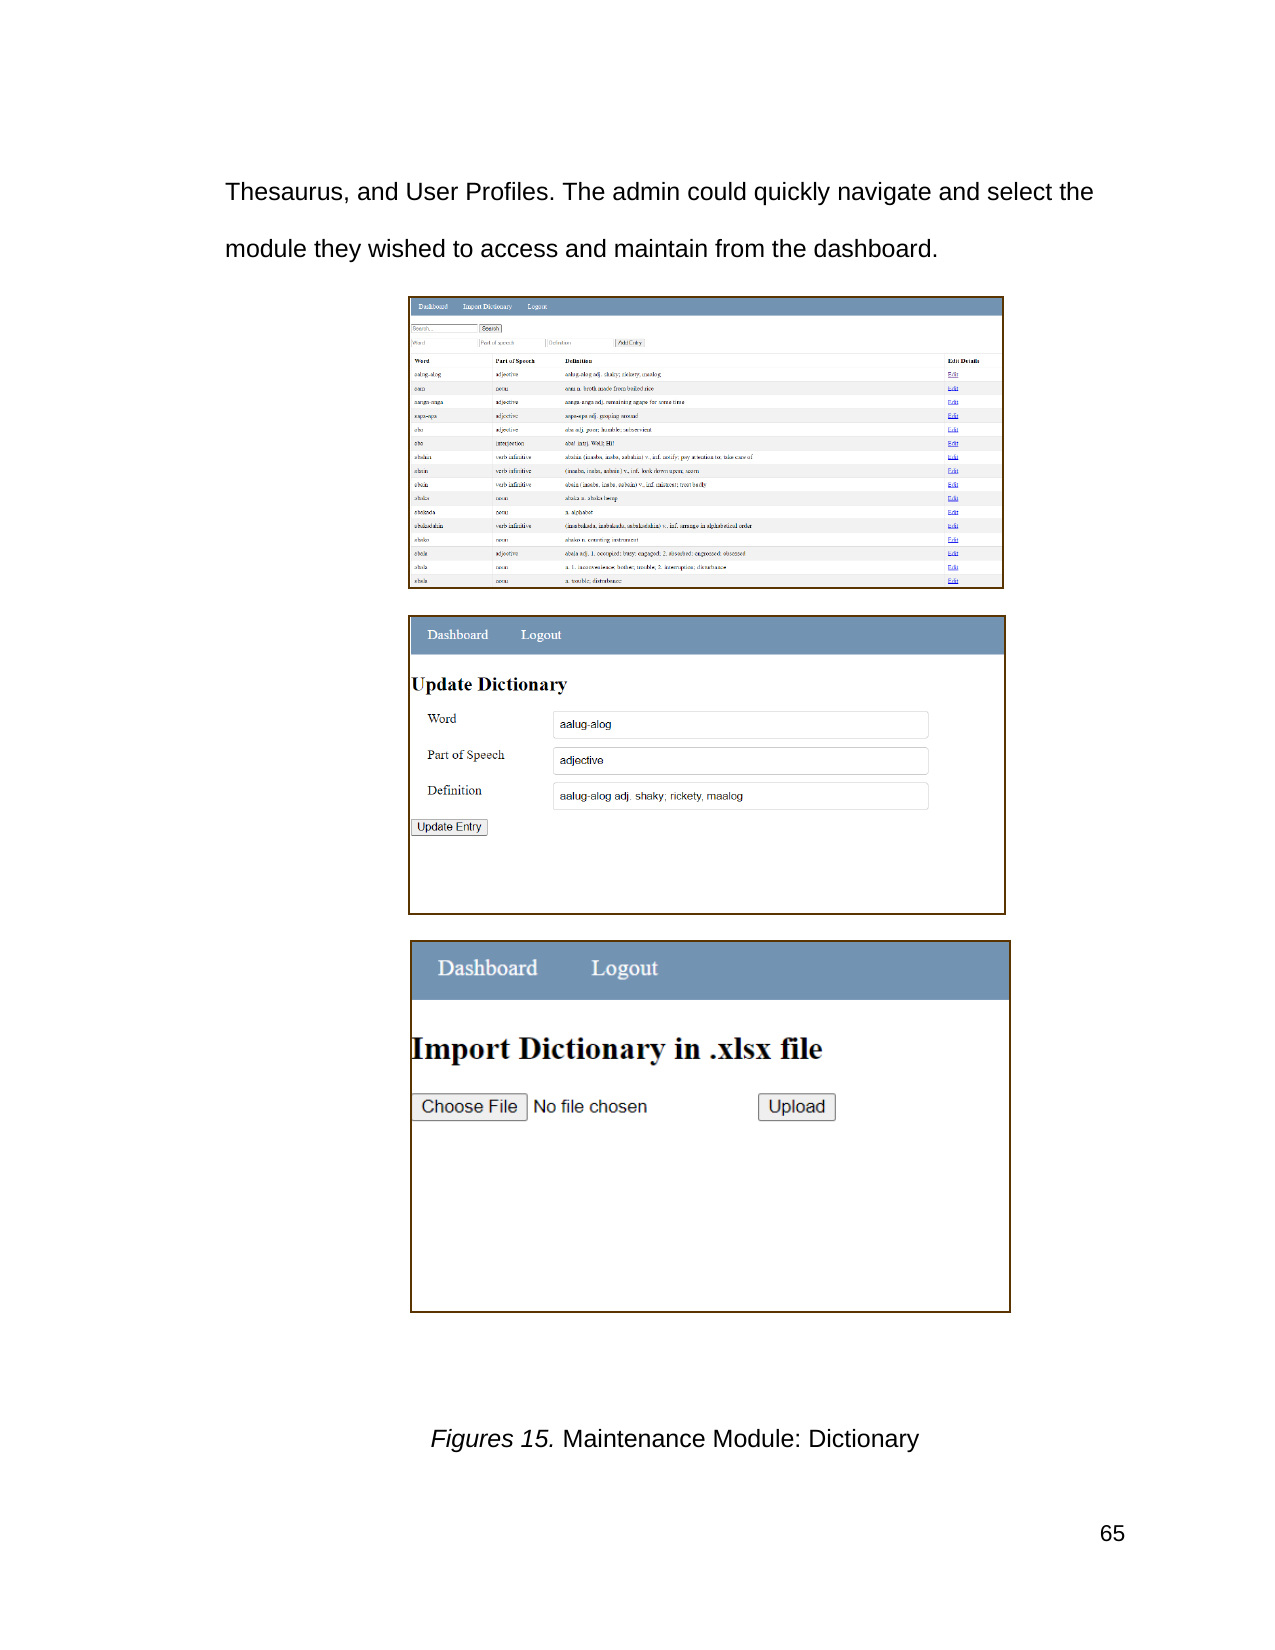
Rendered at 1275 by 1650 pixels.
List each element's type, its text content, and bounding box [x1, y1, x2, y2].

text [225, 176, 1125, 263]
picture [410, 298, 1002, 587]
picture [412, 942, 1009, 1311]
picture [410, 617, 1004, 913]
text Figures 15. Maintenance Module: Dictionary [225, 1424, 1125, 1453]
